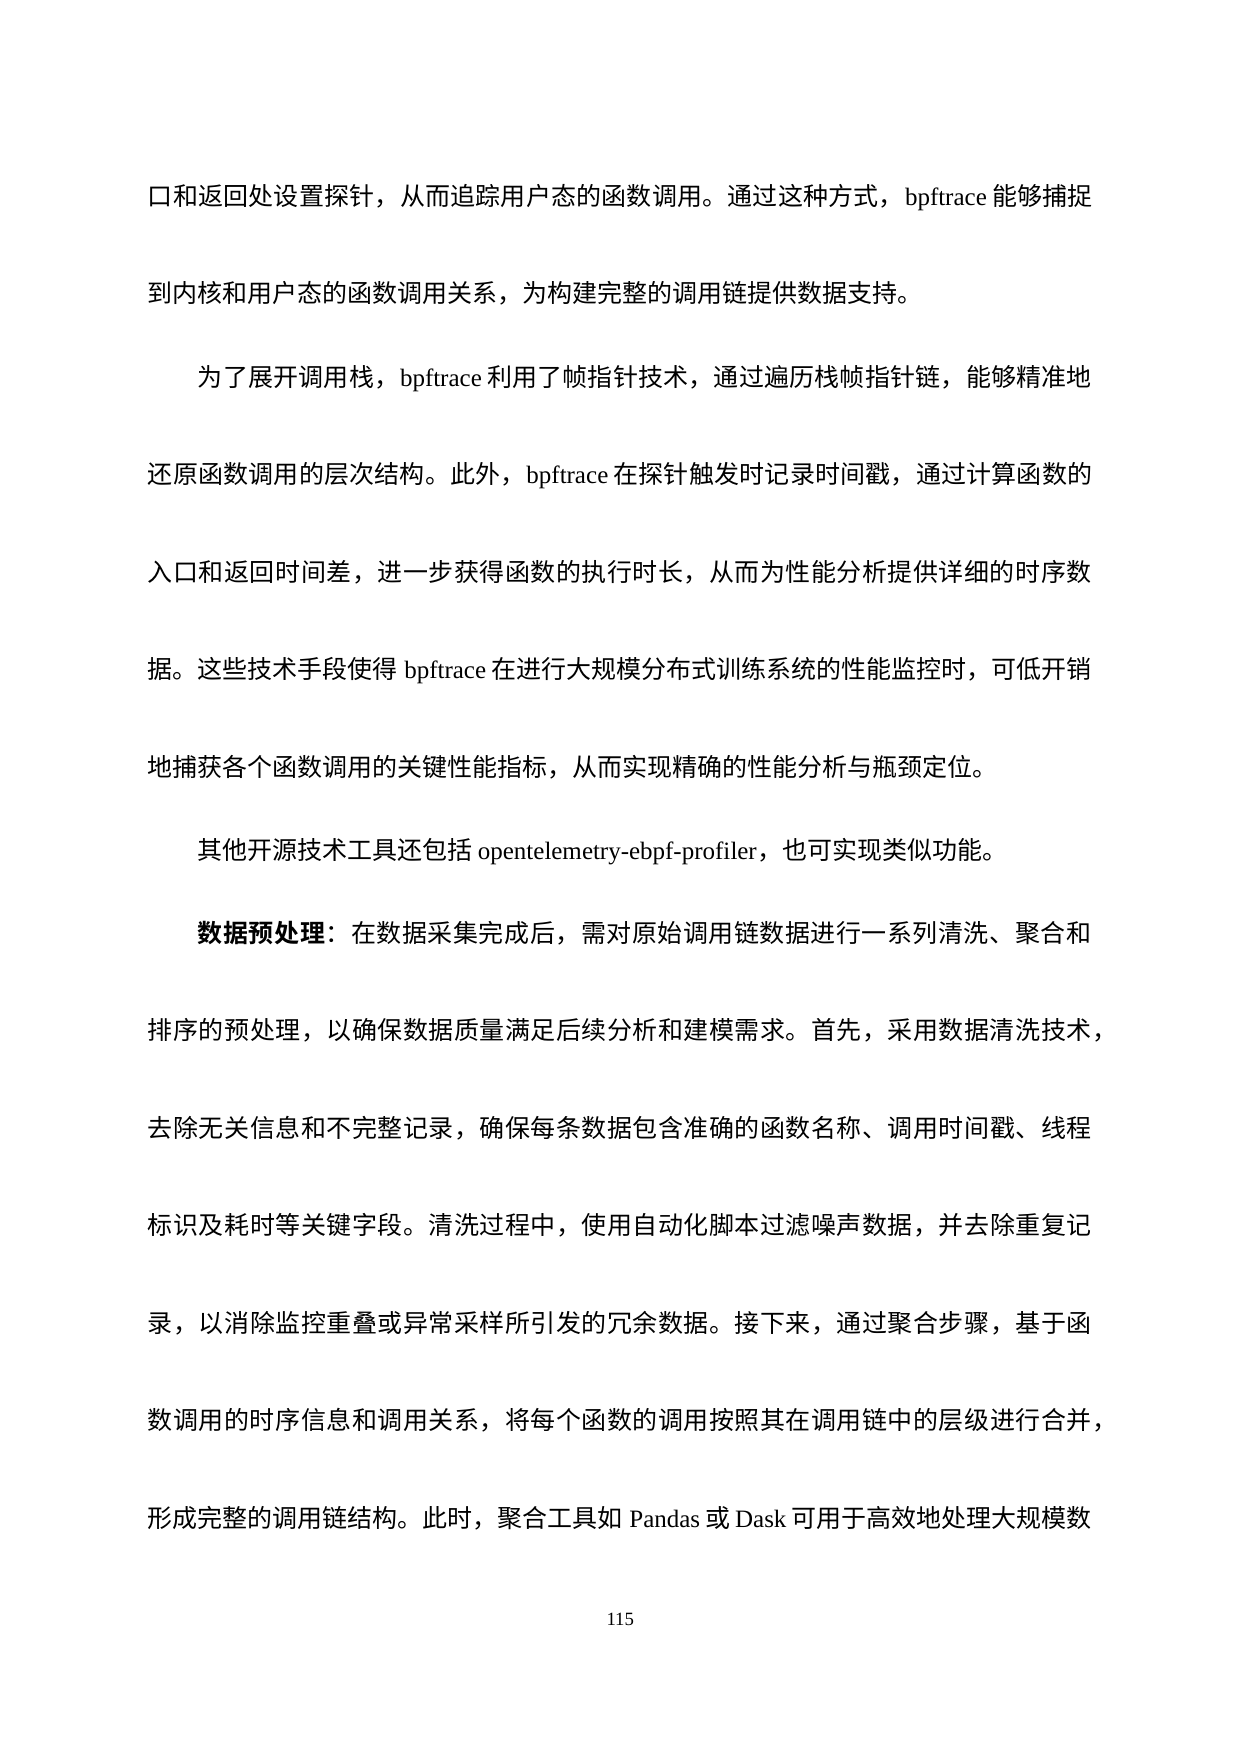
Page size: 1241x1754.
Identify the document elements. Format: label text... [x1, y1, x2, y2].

text 为了展开调用栈，bpftrace利用了帧指针技术，通过遍历栈帧指针链，能够精准地还原函数调用的层次结构。此外，bpftrace在探针触发时记录时间戳，通过计算函数的入口和返回时间差，进一步获得函数的执行时长，从而为性能分析提供详细的时序数据。这些技术手段使得 bpftrace在进行大规模分布式训练系统的性能监控时，可低开销地捕获各个函数调用的关键性能指标，从而实现精确的性能分析与瓶颈定位。 [148, 343, 1092, 798]
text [148, 162, 1092, 324]
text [148, 899, 1092, 1549]
text 其他开源技术工具还包括opentelemetry-ebpf-profiler，也可实现类似功能。 [148, 816, 1092, 881]
